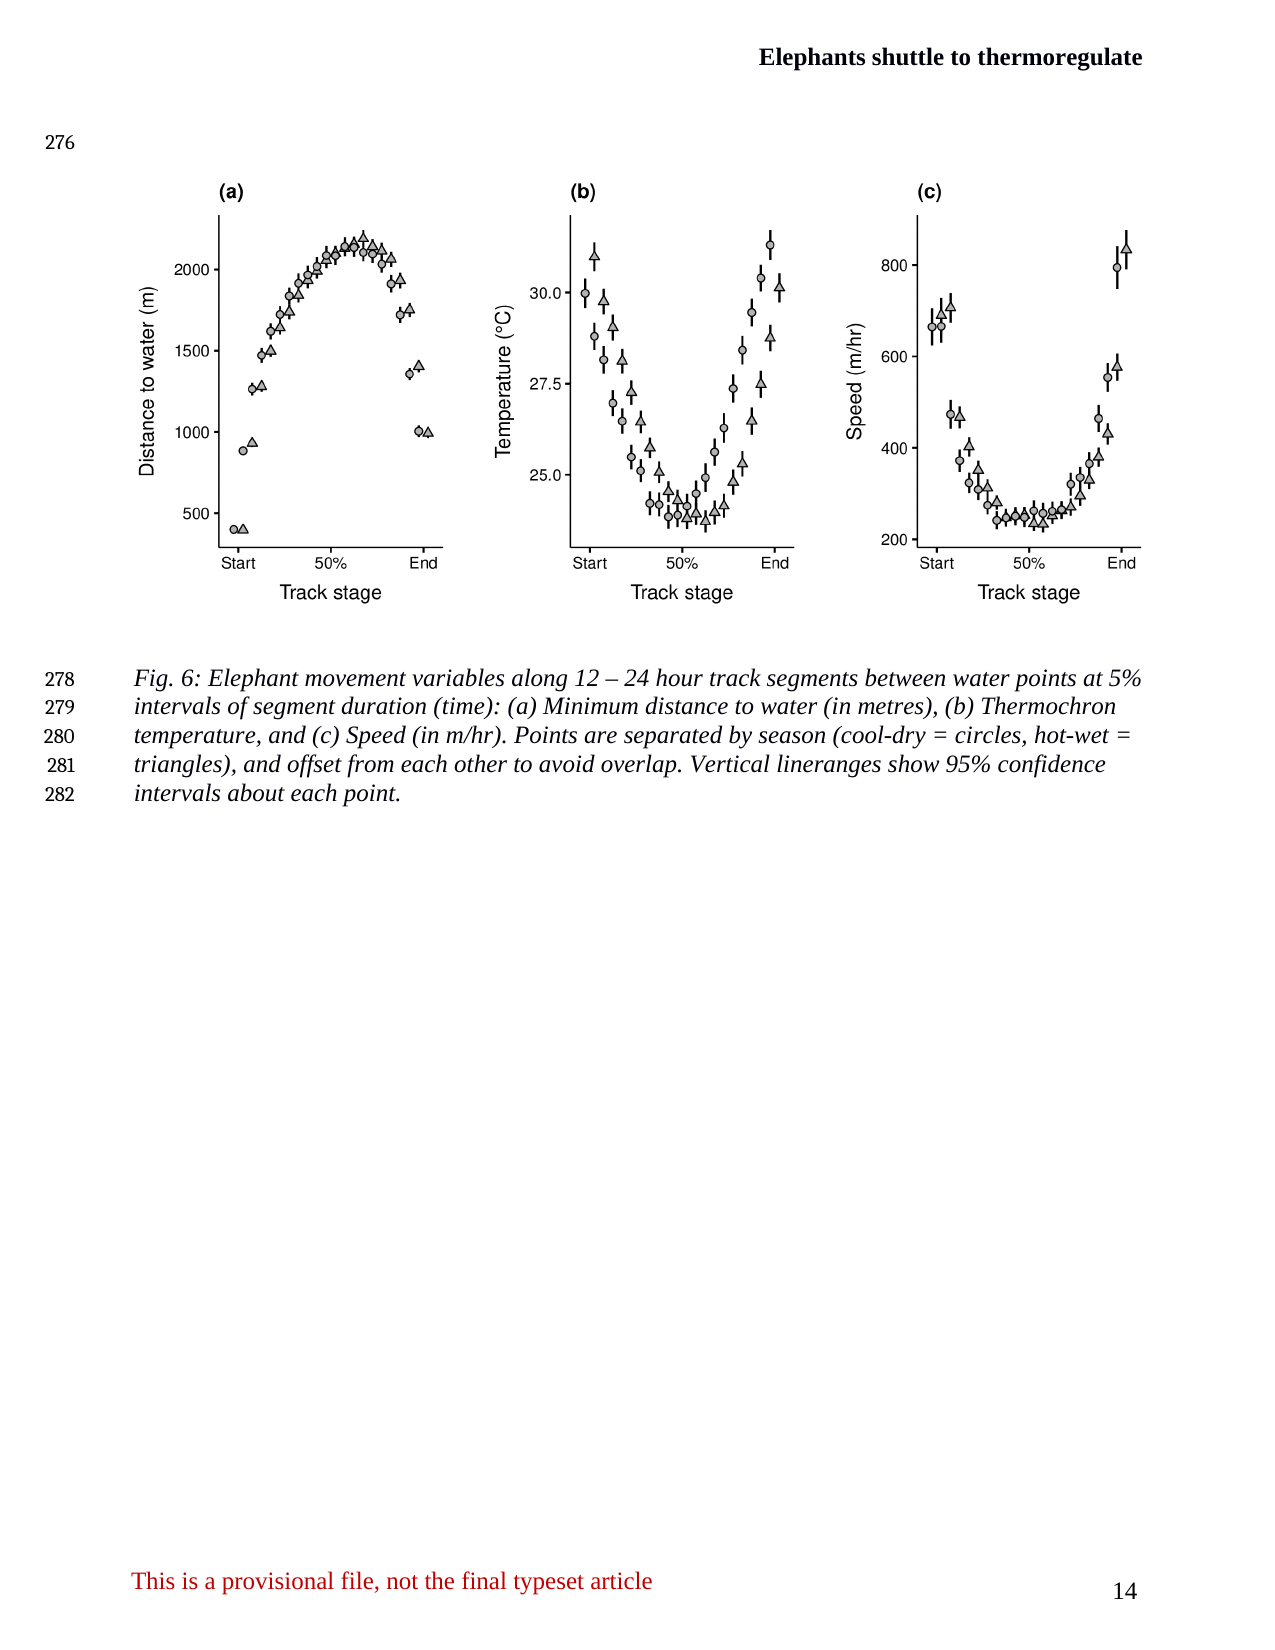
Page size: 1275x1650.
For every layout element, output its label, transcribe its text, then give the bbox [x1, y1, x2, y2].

text Fig. 6: Elephant movement variables along 12 – 24 hour track segments between water points at 5% intervals of segment duration (time): (a) Minimum distance to water (in metres), (b) Thermochron temperature, and (c) Speed (in m/hr). Points are separated by season (cool-dry = circles, hot-wet = triangles), and offset from each other to avoid overlap. Vertical lineranges show 95% confidence intervals about each point. [133, 663, 1152, 806]
picture [133, 172, 1152, 609]
